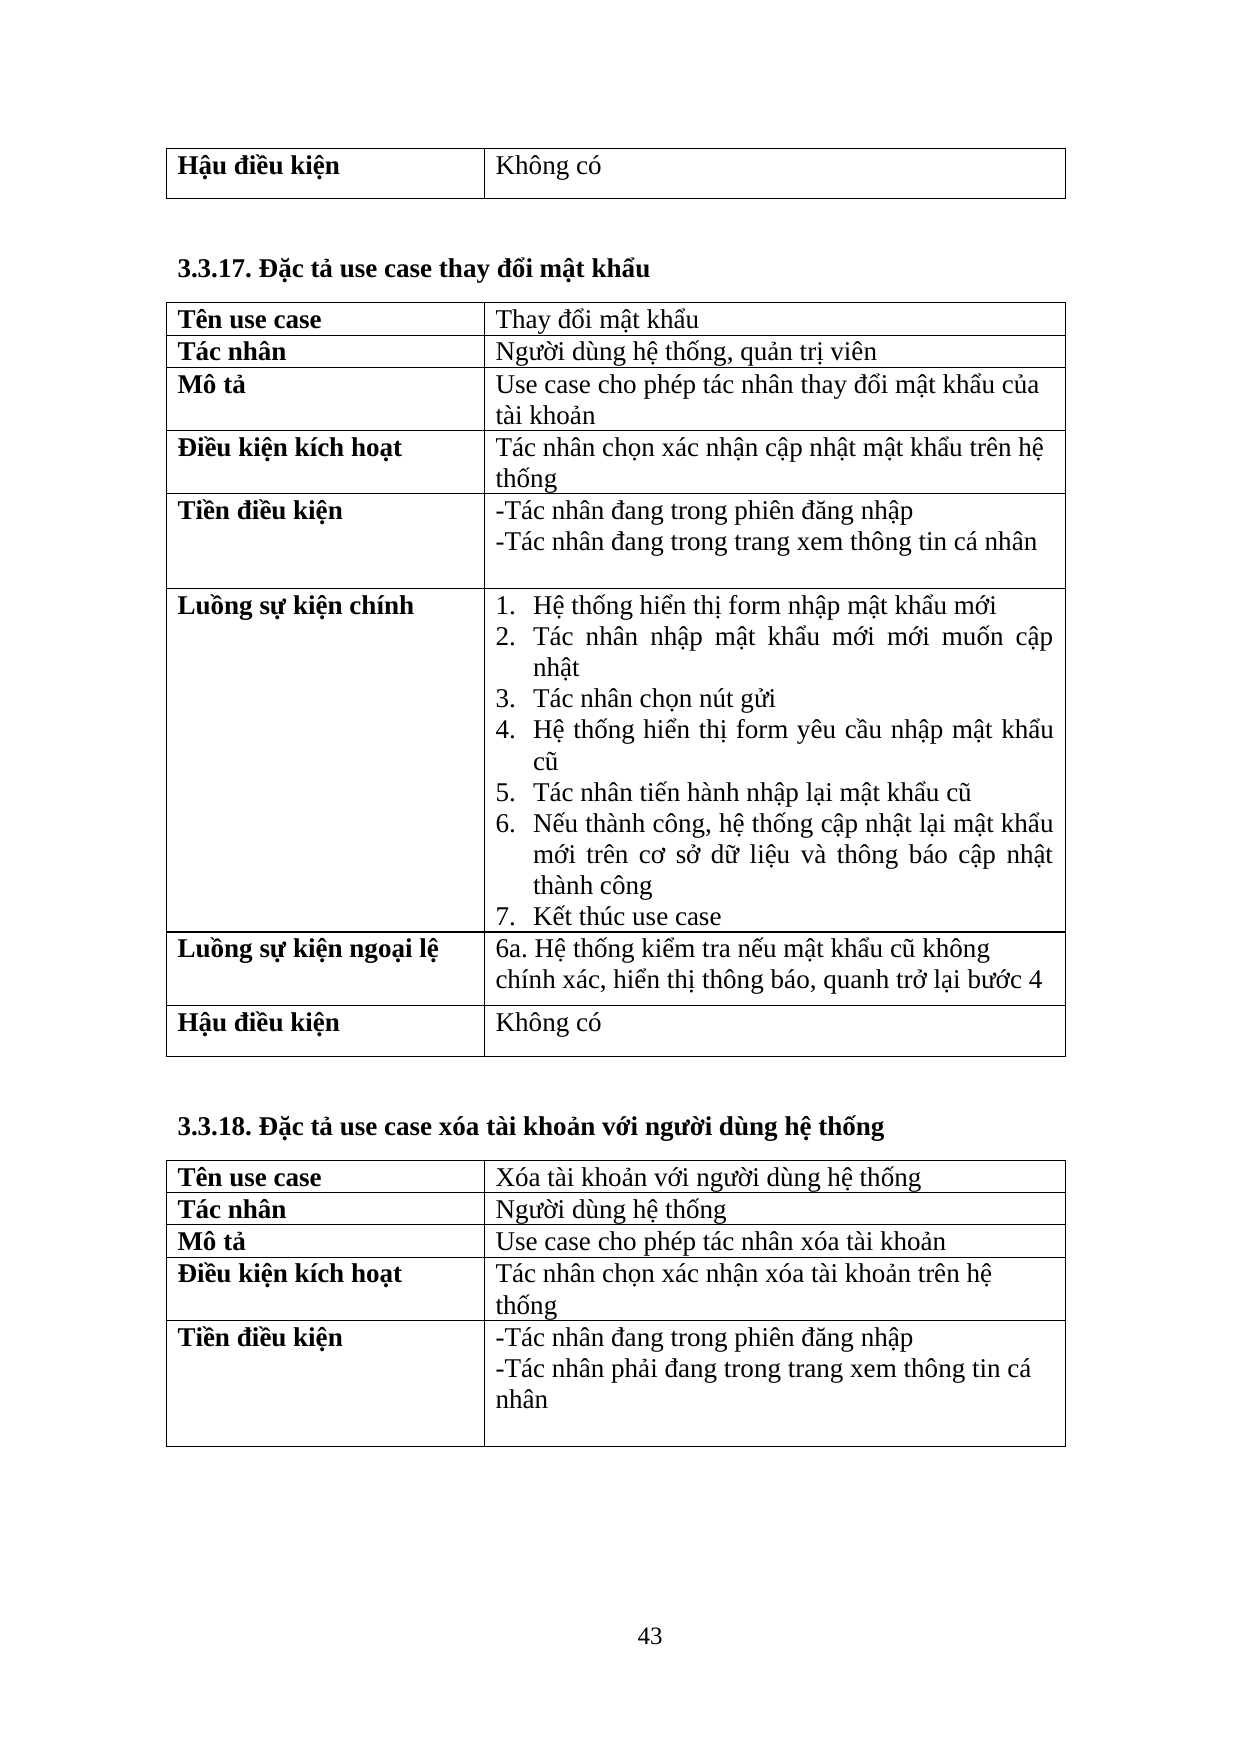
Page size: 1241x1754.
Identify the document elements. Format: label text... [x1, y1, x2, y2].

text 3.3.18. Đặc tả use case xóa tài khoản với người dùng hệ thống [177, 1110, 1122, 1141]
table_header Tên use case [167, 303, 484, 334]
table_cell Người dùng hệ thống, quản trị viên [485, 336, 1065, 367]
table_cell Luồng sự kiện chính [167, 589, 484, 931]
table_cell Hậu điều kiện [167, 149, 484, 198]
table_cell Tác nhân chọn xác nhận cập nhật mật khẩu trên hệ thống [485, 431, 1065, 493]
table_cell Mô tả [167, 368, 484, 430]
table_cell -Tác nhân đang trong phiên đăng nhập -Tác nhân đang trong trang xem thông tin cá nhân [485, 494, 1065, 588]
table_cell Hậu điều kiện [167, 1006, 484, 1056]
table_cell 6a. Hệ thống kiểm tra nếu mật khẩu cũ không chính xác, hiển thị thông báo, quanh trở lại bước 4 [485, 933, 1065, 1005]
table_header Thay đổi mật khẩu [485, 303, 1065, 334]
table_cell Tiền điều kiện [167, 494, 484, 588]
table_cell Mô tả [167, 1225, 484, 1257]
table_cell Không có [485, 149, 1065, 198]
table_cell Tác nhân [167, 336, 484, 367]
table_cell Use case cho phép tác nhân xóa tài khoản [485, 1225, 1065, 1257]
table_cell Tác nhân chọn xác nhận xóa tài khoản trên hệ thống [485, 1258, 1065, 1320]
table_cell -Tác nhân đang trong phiên đăng nhập -Tác nhân phải đang trong trang xem thông tin cá nhân [485, 1321, 1065, 1446]
table_cell Use case cho phép tác nhân thay đổi mật khẩu của tài khoản [485, 368, 1065, 430]
table_header Xóa tài khoản với người dùng hệ thống [485, 1161, 1065, 1192]
table_header Tên use case [167, 1161, 484, 1192]
table_cell Điều kiện kích hoạt [167, 431, 484, 493]
table_cell Không có [485, 1006, 1065, 1056]
table_cell Luồng sự kiện ngoại lệ [167, 933, 484, 1005]
table_cell Tác nhân [167, 1193, 484, 1224]
table_cell Điều kiện kích hoạt [167, 1258, 484, 1320]
table_cell Tiền điều kiện [167, 1321, 484, 1446]
table_cell Hệ thống hiển thị form nhập mật khẩu mới Tác nhân nhập mật khẩu mới mới muốn cập nhật Tác nhân chọn nút gửi Hệ thống hiển thị form yêu cầu nhập mật khẩu cũ Tác nhân tiến hành nhập lại mật khẩu cũ Nếu thành công, hệ thống cập nhật lại mật khẩu mới trên cơ sở dữ liệu và thông báo cập nhật thành công Kết thúc use case [485, 589, 1065, 931]
table_cell Người dùng hệ thống [485, 1193, 1065, 1224]
text 3.3.17. Đặc tả use case thay đổi mật khẩu [177, 252, 1122, 283]
